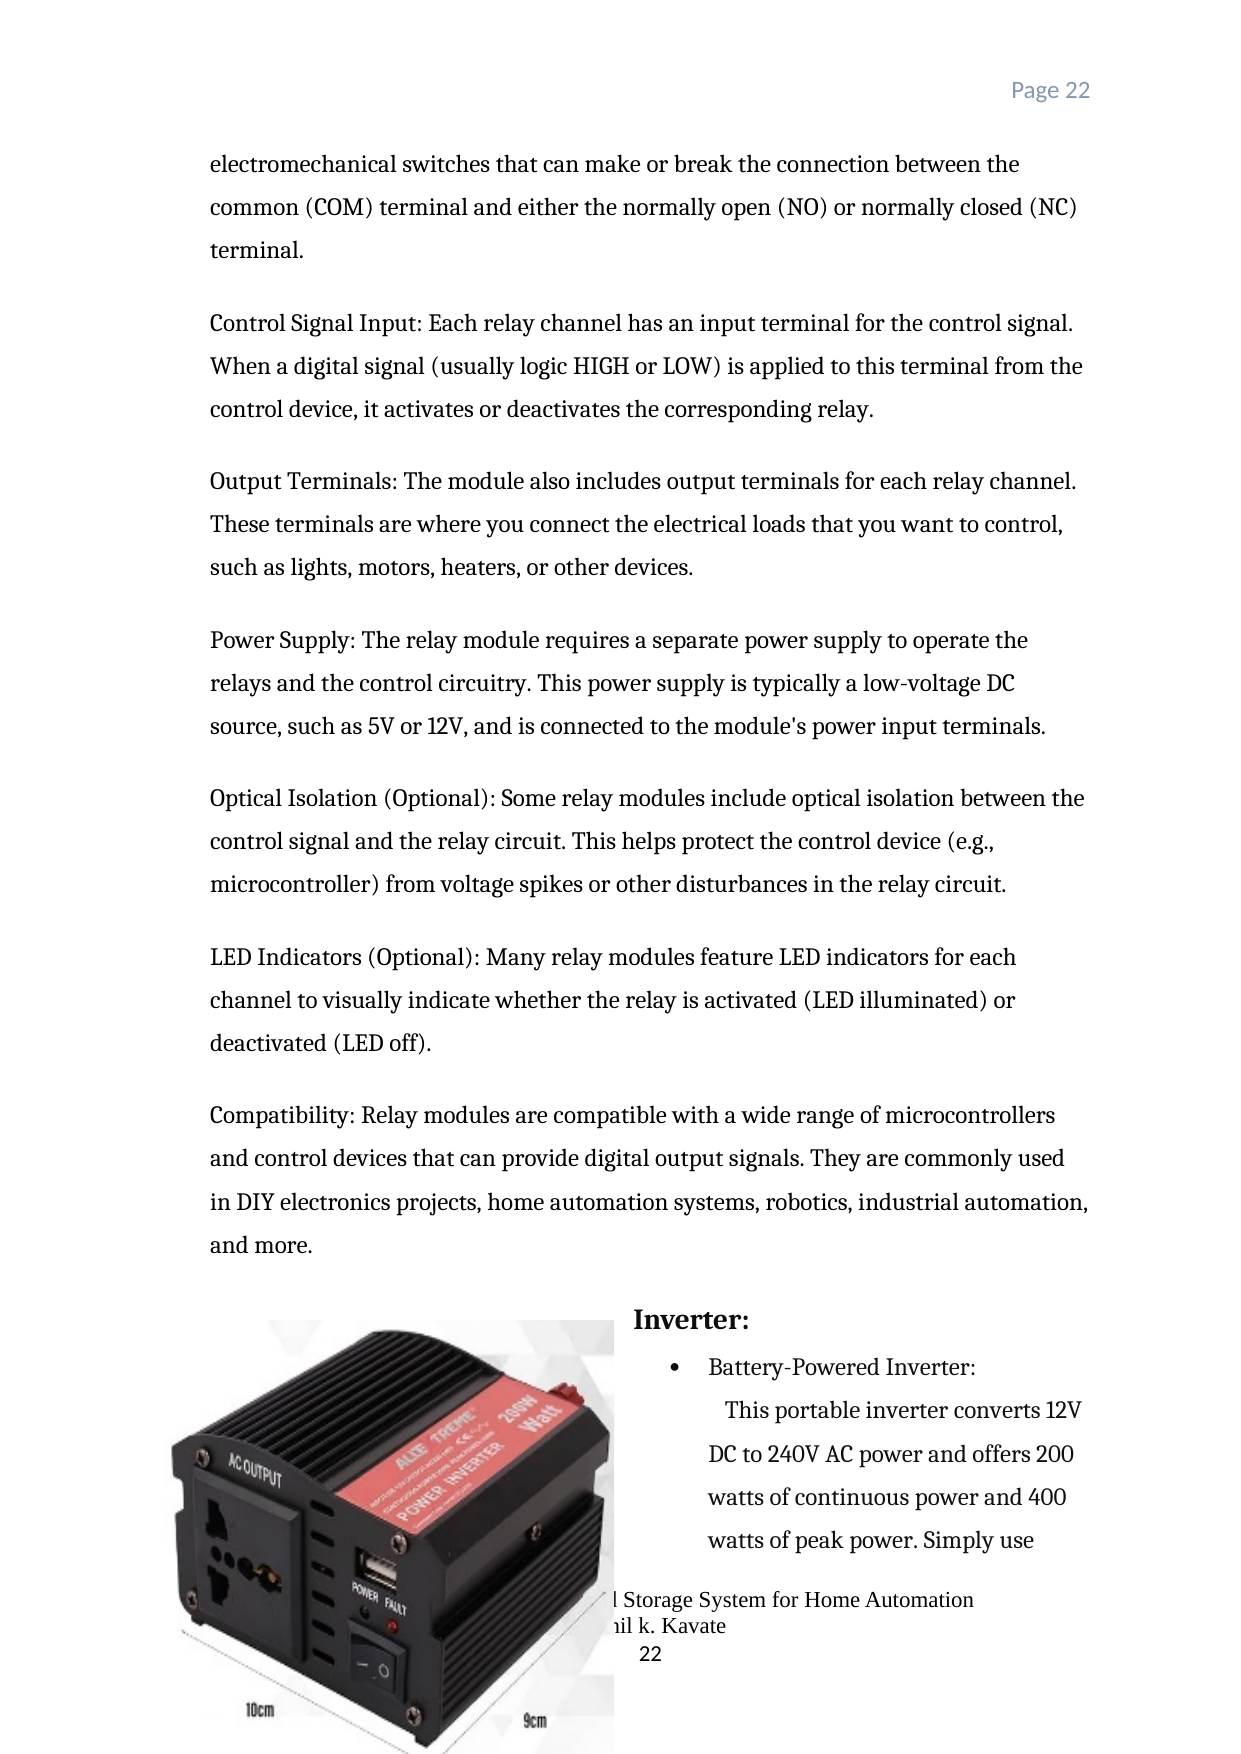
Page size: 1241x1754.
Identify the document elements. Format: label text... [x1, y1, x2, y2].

list Battery-Powered Inverter: [615, 1353, 1090, 1382]
text Control Signal Input: Each relay channel has an input terminal for the control signal. When a digital signal (usually logic HIGH or LOW) is applied to this terminal from the control device, it activates or deactivates the corresponding relay. [210, 308, 1090, 423]
text Power Supply: The relay module requires a separate power supply to operate the relays and the control circuitry. This power supply is typically a low-voltage DC source, such as 5V or 12V, and is connected to the module's power input terminals. [210, 626, 1090, 741]
text Output Terminals: The module also includes output terminals for each relay channel. These terminals are where you connect the electrical loads that you want to control, such as lights, motors, heaters, or other devices. [210, 467, 1090, 582]
text Compatibility: Relay modules are compatible with a wide range of microcontrollers and control devices that can provide digital output signals. They are commonly used in DIY electronics projects, home automation systems, robotics, industrial automation, and more. [210, 1101, 1090, 1259]
text Inverter: [210, 1303, 1090, 1336]
text Optical Isolation (Optional): Some relay modules include optical isolation between the control signal and the relay circuit. This helps protect the control device (e.g., microcontroller) from voltage spikes or other disturbances in the relay circuit. [210, 784, 1090, 899]
picture [164, 1320, 615, 1754]
text LED Indicators (Optional): Many relay modules feature LED indicators for each channel to visually indicate whether the relay is activated (LED illuminated) or deactivated (LED off). [210, 943, 1090, 1058]
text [210, 150, 1090, 265]
